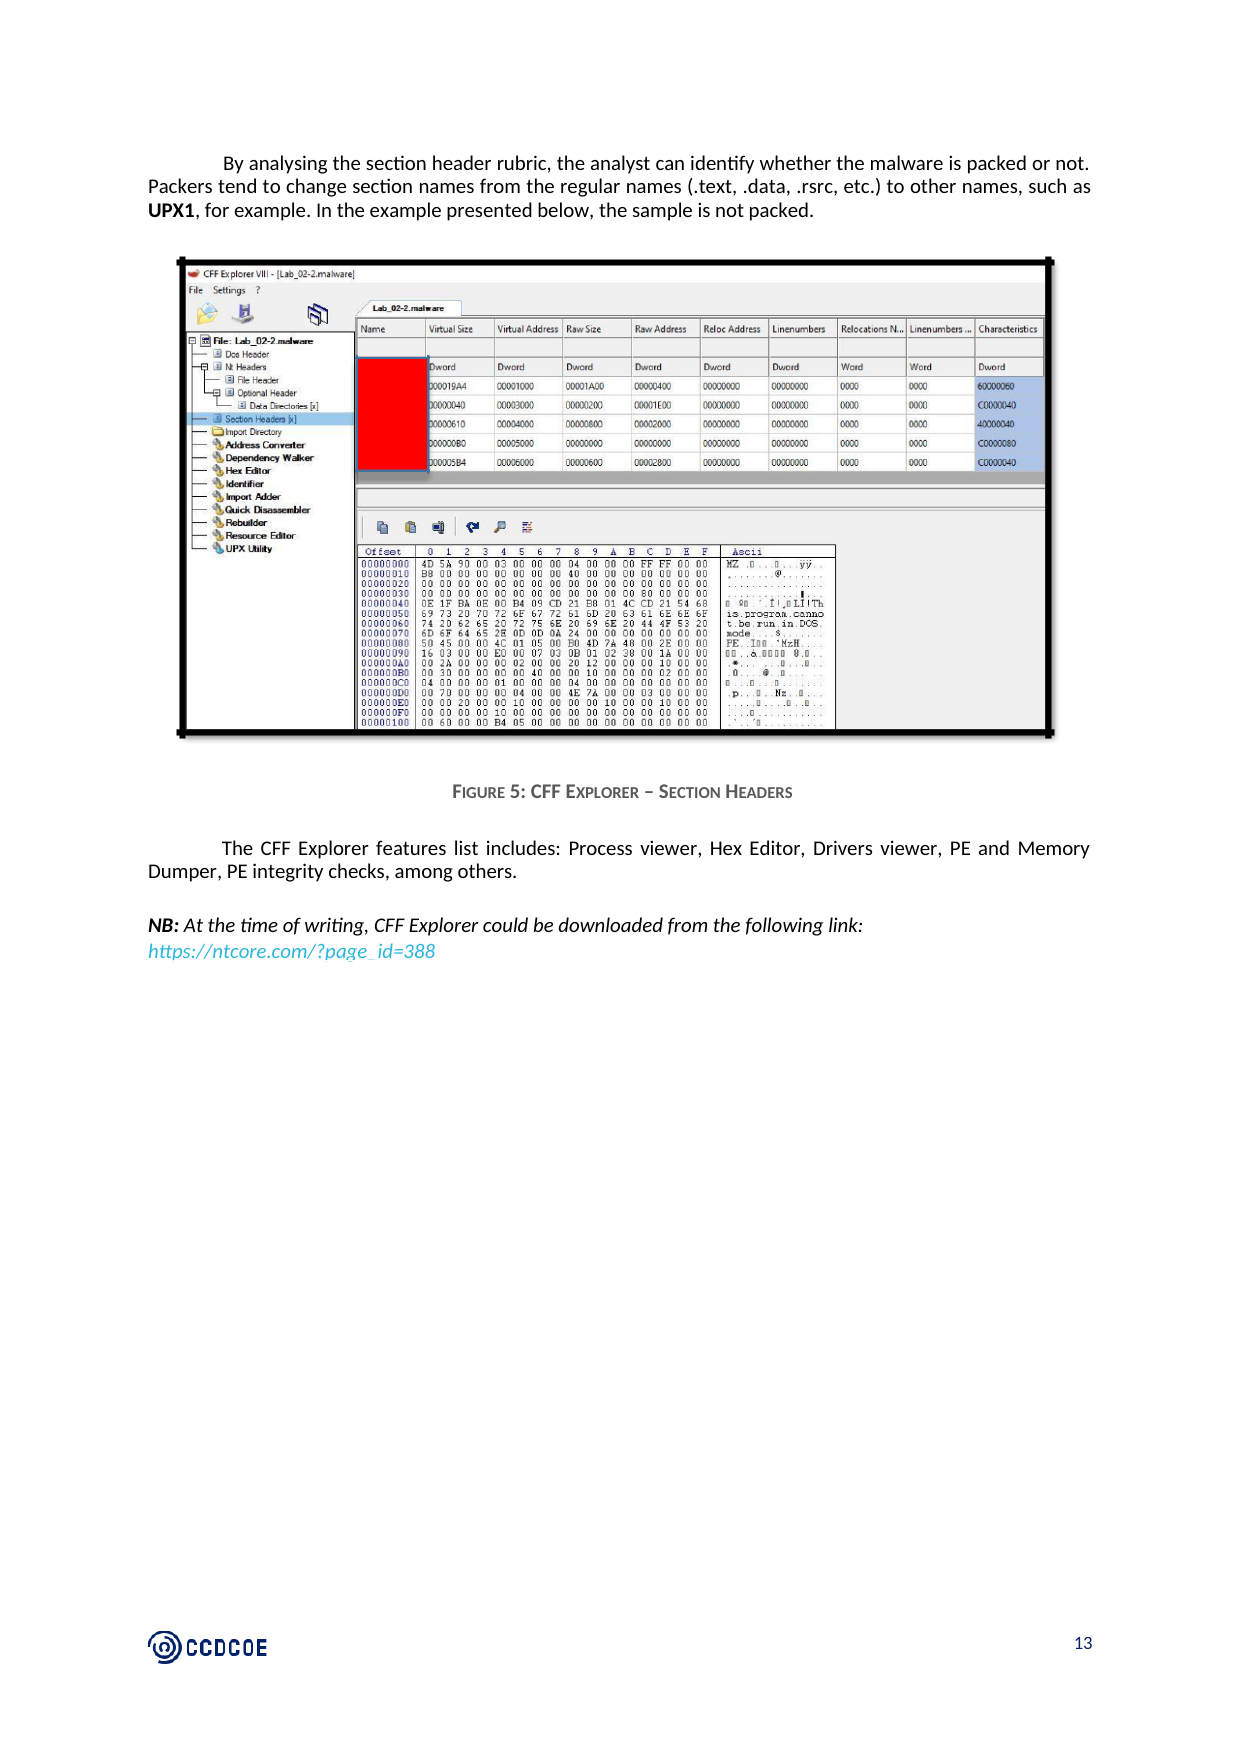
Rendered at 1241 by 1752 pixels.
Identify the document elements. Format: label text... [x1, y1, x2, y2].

text 13 [148, 1631, 1092, 1654]
text NB: At the time of writing, CFF Explorer could be downloaded from the following link: [148, 913, 1092, 938]
text By analysing the section header rubric, the analyst can identify whether the malware is packed or not. Packers tend to change section names from the regular names (.text, .data, .rsrc, etc.) to other names, such as UPX1, for example. In the example presented below, the sample is not packed. [148, 152, 1092, 222]
picture [184, 1654, 267, 1658]
text FIGURE 5: CFF EXPLORER – SECTION HEADERS [148, 778, 1096, 804]
text The CFF Explorer features list includes: Process viewer, Hex Editor, Drivers viewer, PE and Memory Dumper, PE integrity checks, among others. [148, 838, 1092, 883]
picture [174, 254, 1063, 747]
picture [147, 1631, 183, 1664]
text https://ntcore.com/?page_id=388 [148, 938, 1092, 963]
